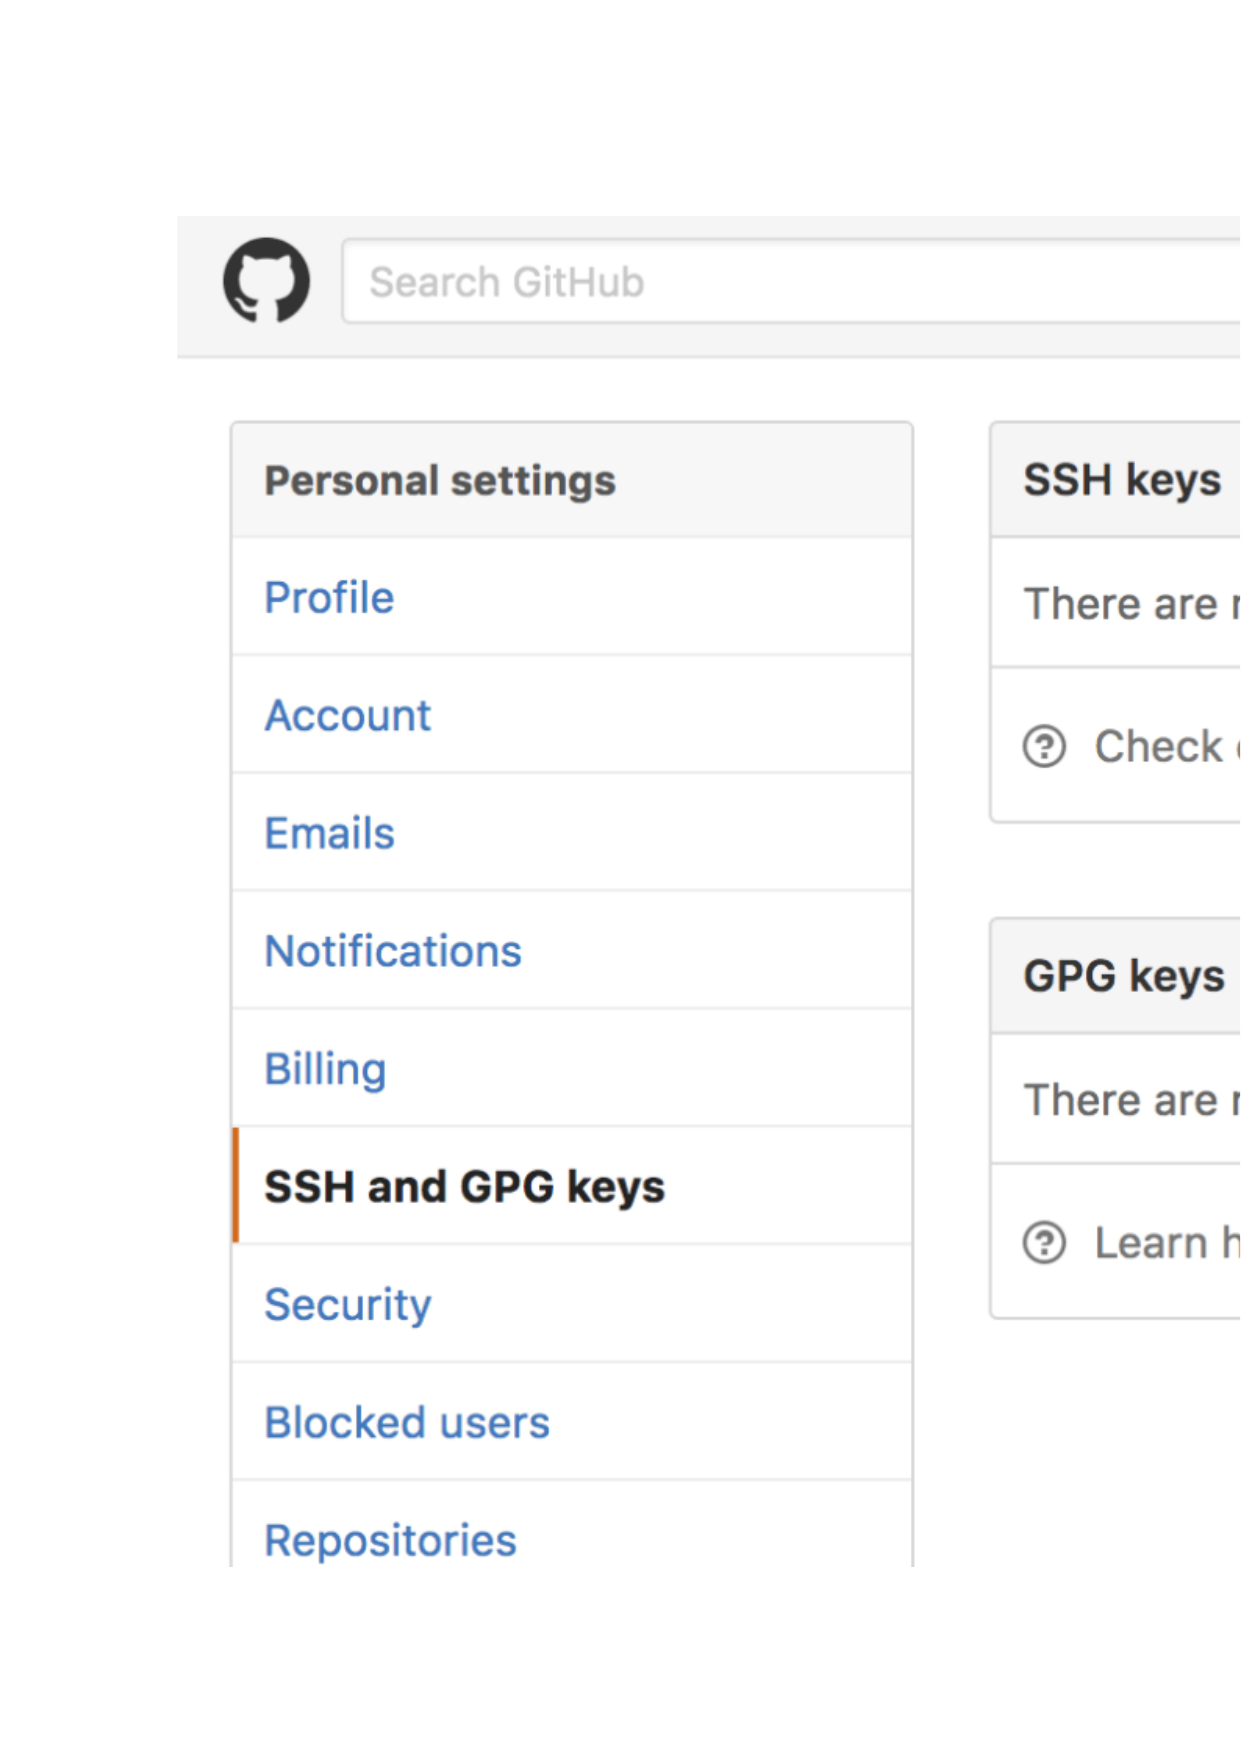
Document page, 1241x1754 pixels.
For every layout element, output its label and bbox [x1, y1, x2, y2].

picture [177, 216, 1241, 1567]
